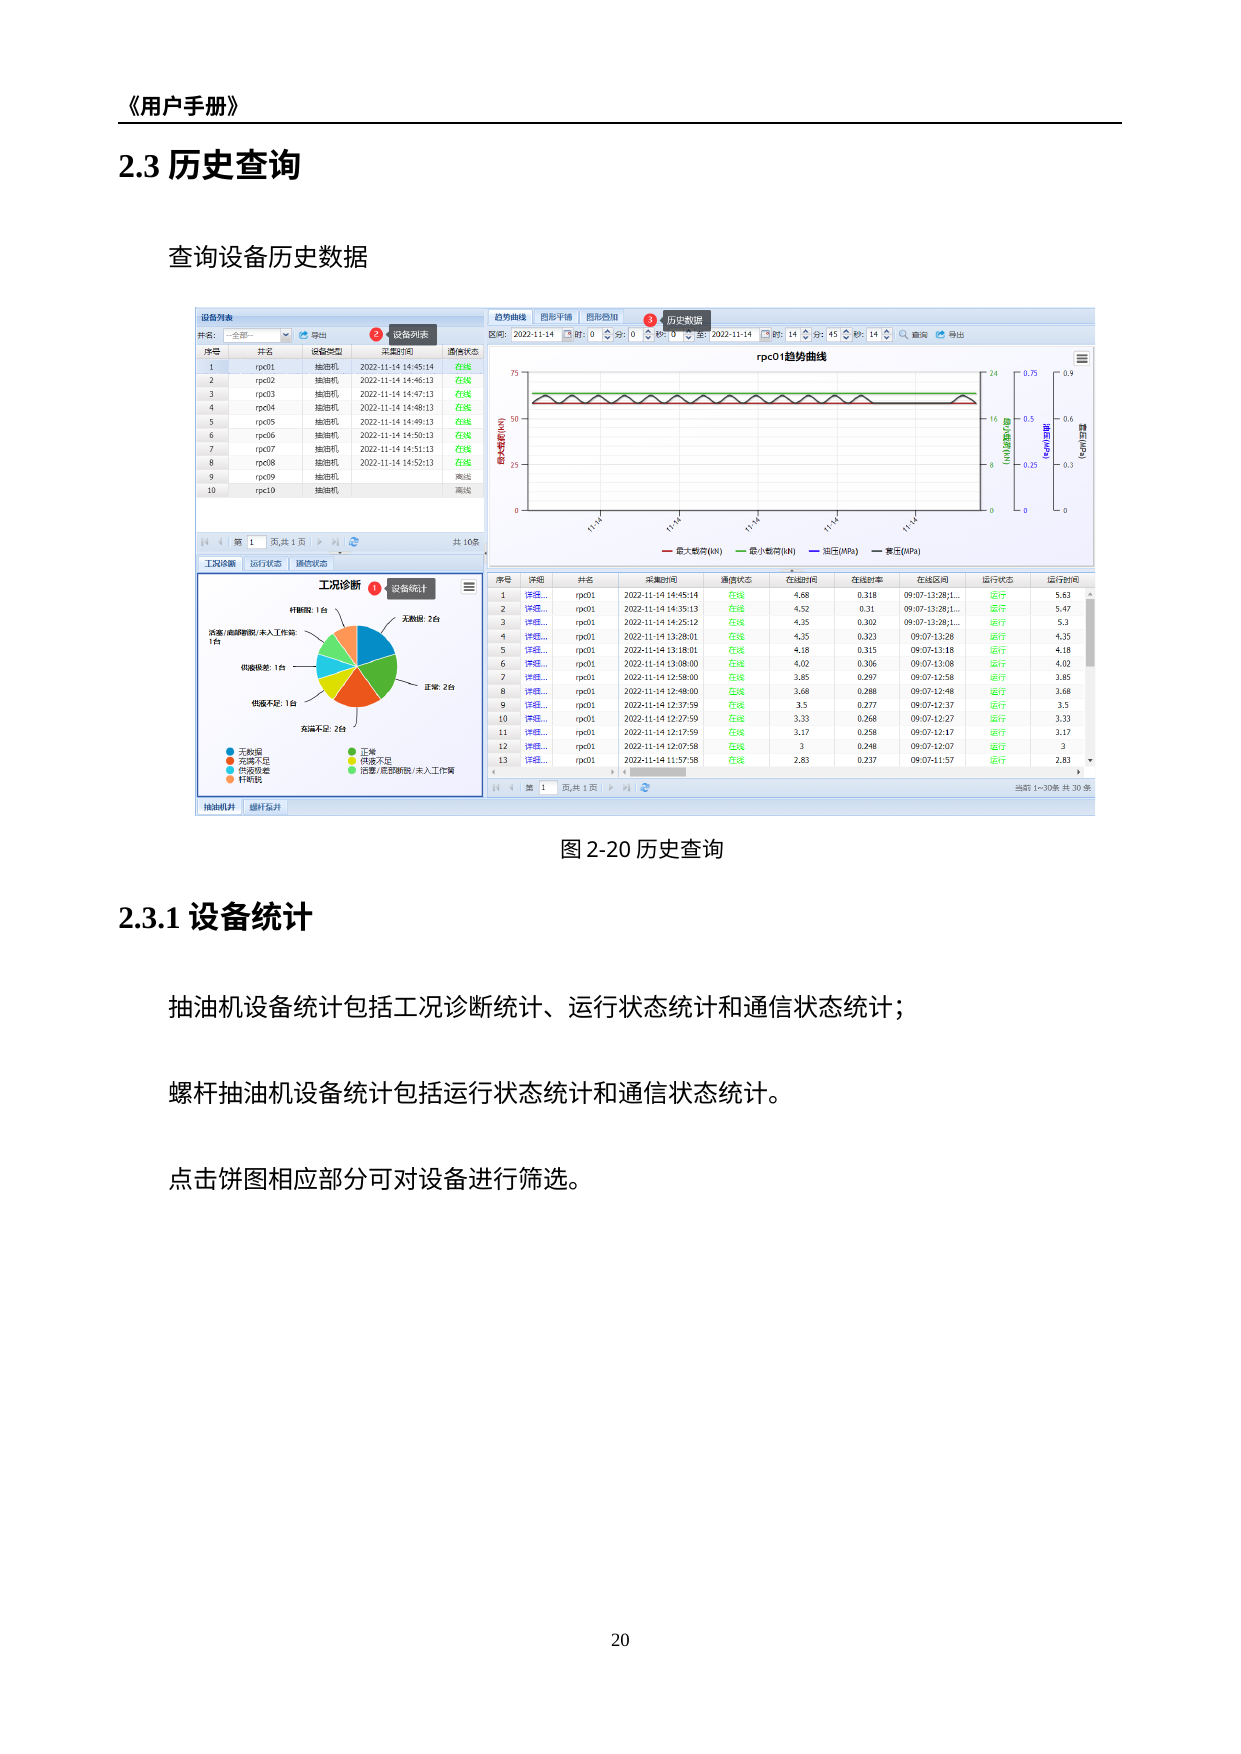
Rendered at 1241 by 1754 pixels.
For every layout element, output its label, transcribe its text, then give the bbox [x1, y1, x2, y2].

picture [195, 307, 1096, 816]
text 点击饼图相应部分可对设备进行筛选。 [118, 1143, 1122, 1211]
subtitle 2.3.1 设备统计 [118, 881, 1122, 949]
text 查询设备历史数据 [118, 221, 1122, 289]
text 螺杆抽油机设备统计包括运行状态统计和通信状态统计。 [118, 1057, 1122, 1125]
text 图2-20 历史查询 [118, 831, 1122, 865]
subtitle 2.3 历史查询 [118, 129, 1122, 197]
text 抽油机设备统计包括工况诊断统计、运行状态统计和通信状态统计； [118, 971, 1122, 1039]
